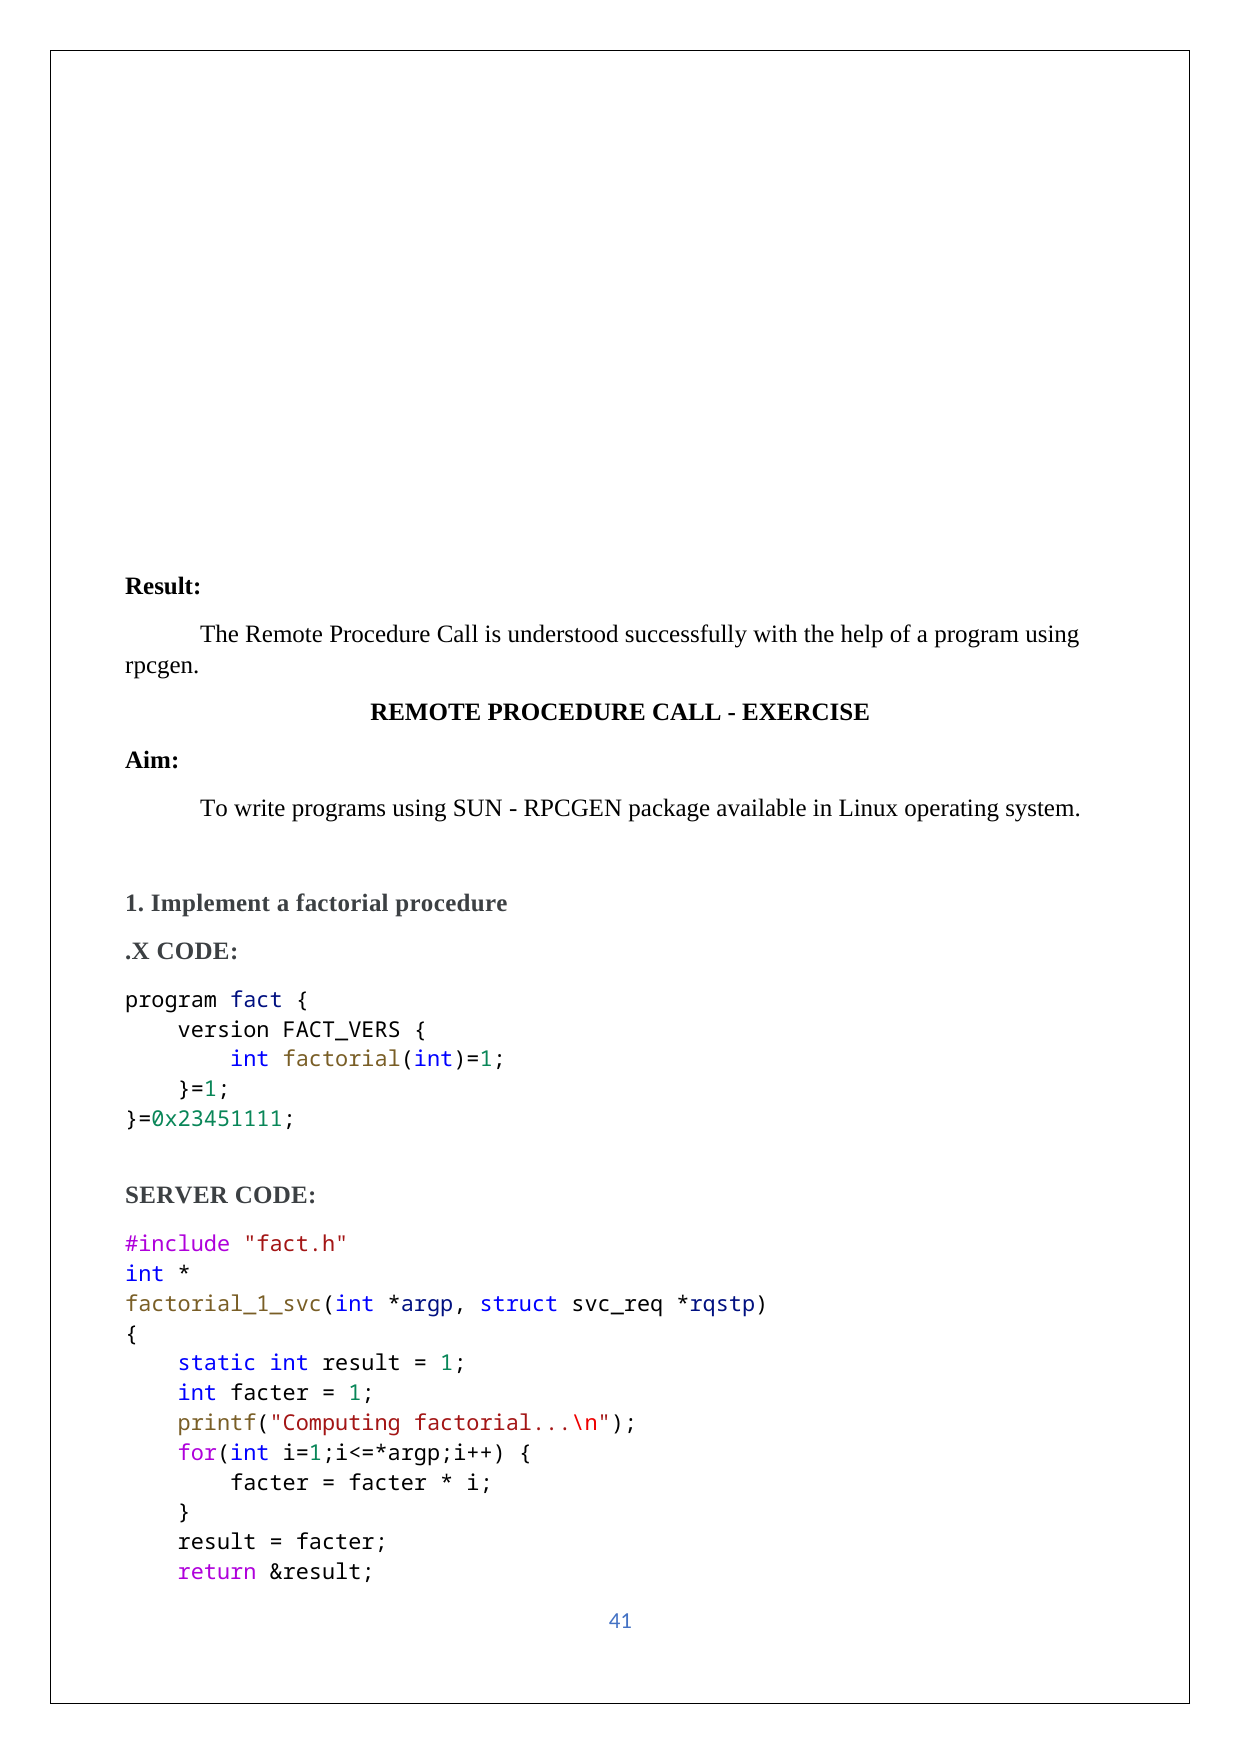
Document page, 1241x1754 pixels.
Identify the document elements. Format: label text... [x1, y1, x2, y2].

text result = facter; [125, 1526, 1115, 1556]
text return &result; [125, 1556, 1115, 1586]
text SERVER CODE: [125, 1180, 1115, 1209]
text int factorial(int)=1; [125, 1043, 1115, 1073]
text int * [125, 1258, 1115, 1288]
text facter = facter * i; [125, 1466, 1115, 1496]
text 1. Implement a factorial procedure [125, 888, 1115, 917]
text for(int i=1;i<=*argp;i++) { [125, 1437, 1115, 1466]
text static int result = 1; [125, 1347, 1115, 1377]
text #include "fact.h" [125, 1228, 1115, 1258]
text Aim: [125, 745, 1115, 774]
text } [125, 1496, 1115, 1526]
text { [125, 1317, 1115, 1347]
text }=0x23451111; [125, 1103, 1115, 1133]
text The Remote Procedure Call is understood successfully with the help of a program using rpcgen. [125, 619, 1115, 678]
text int facter = 1; [125, 1377, 1115, 1407]
text To write programs using SUN - RPCGEN package available in Linux operating system. [125, 793, 1115, 822]
text REMOTE PROCEDURE CALL - EXERCISE [125, 697, 1115, 726]
text Result: [125, 571, 1115, 600]
text printf("Computing factorial...\n"); [125, 1407, 1115, 1437]
text version FACT_VERS { [125, 1013, 1115, 1043]
text .X CODE: [125, 936, 1115, 965]
text factorial_1_svc(int *argp, struct svc_req *rqstp) [125, 1288, 1115, 1317]
text program fact { [125, 984, 1115, 1013]
text }=1; [125, 1073, 1115, 1103]
